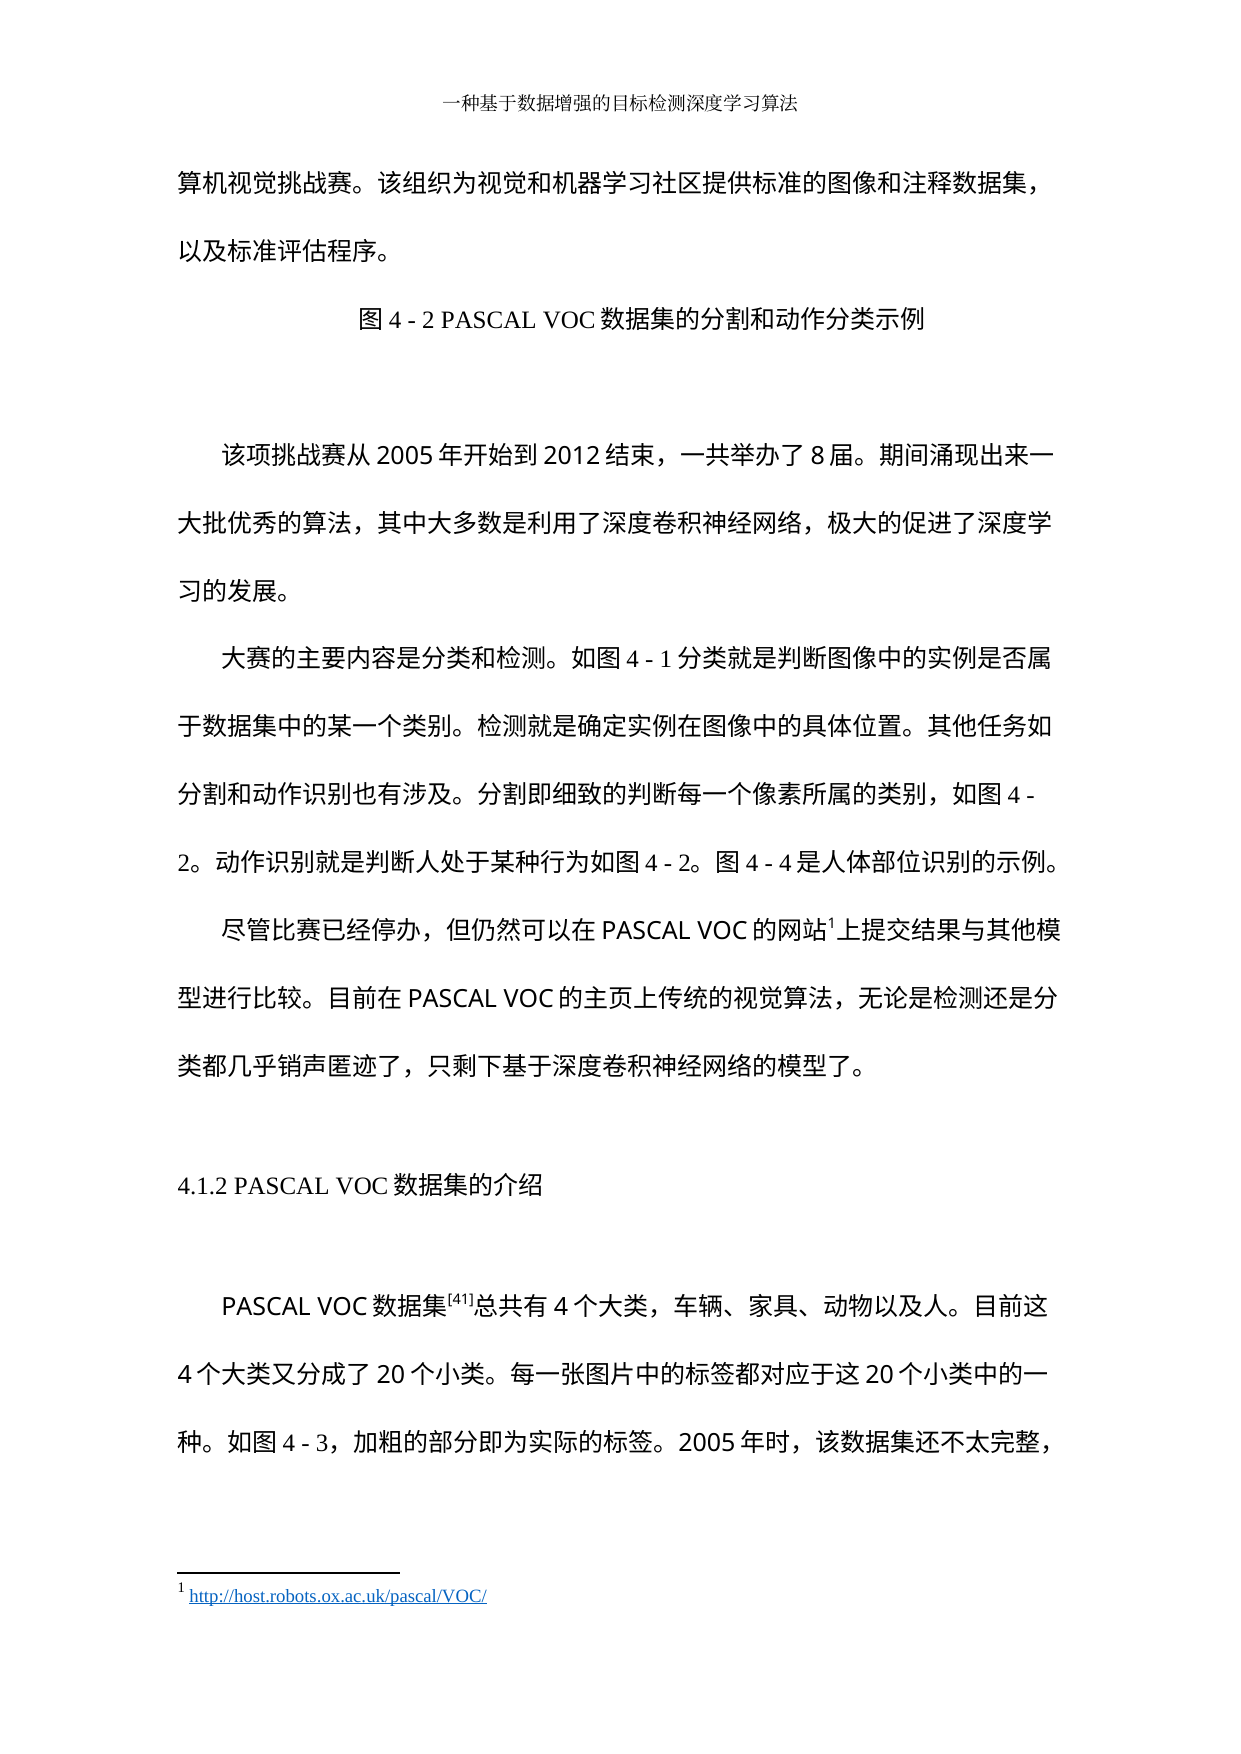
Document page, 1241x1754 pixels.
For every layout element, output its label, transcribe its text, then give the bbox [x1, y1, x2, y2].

text 图4 - 2 PASCAL VOC数据集的分割和动作分类示例 [177, 283, 1063, 351]
text PASCAL VOC[](Pattern Analysis, Statical Modeling and Computational Learning Visual Object Classes)是一个由欧盟资助的网络组织举办的世界级计算机视觉挑战赛。该组织为视觉和机器学习社区提供标准的图像和注释数据集，以及标准评估程序。 [177, 148, 1063, 283]
text 该项挑战赛从2005年开始到2012结束，一共举办了8届。期间涌现出来一大批优秀的算法，其中大多数是利用了深度卷积神经网络，极大的促进了深度学习的发展。 [177, 419, 1063, 623]
text 大赛的主要内容是分类和检测。如图4 - 1分类就是判断图像中的实例是否属于数据集中的某一个类别。检测就是确定实例在图像中的具体位置。其他任务如分割和动作识别也有涉及。分割即细致的判断每一个像素所属的类别，如图4 - 2。动作识别就是判断人处于某种行为如图4 - 2。图4 - 4是人体部位识别的示例。 [177, 623, 1063, 895]
text 尽管比赛已经停办，但仍然可以在PASCAL VOC的网站上提交结果与其他模型进行比较。目前在PASCAL VOC的主页上传统的视觉算法，无论是检测还是分类都几乎销声匿迹了，只剩下基于深度卷积神经网络的模型了。 [177, 895, 1063, 1098]
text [177, 1271, 1063, 1474]
subtitle 4.1.2 PASCAL VOC数据集的介绍 [177, 1149, 1063, 1217]
